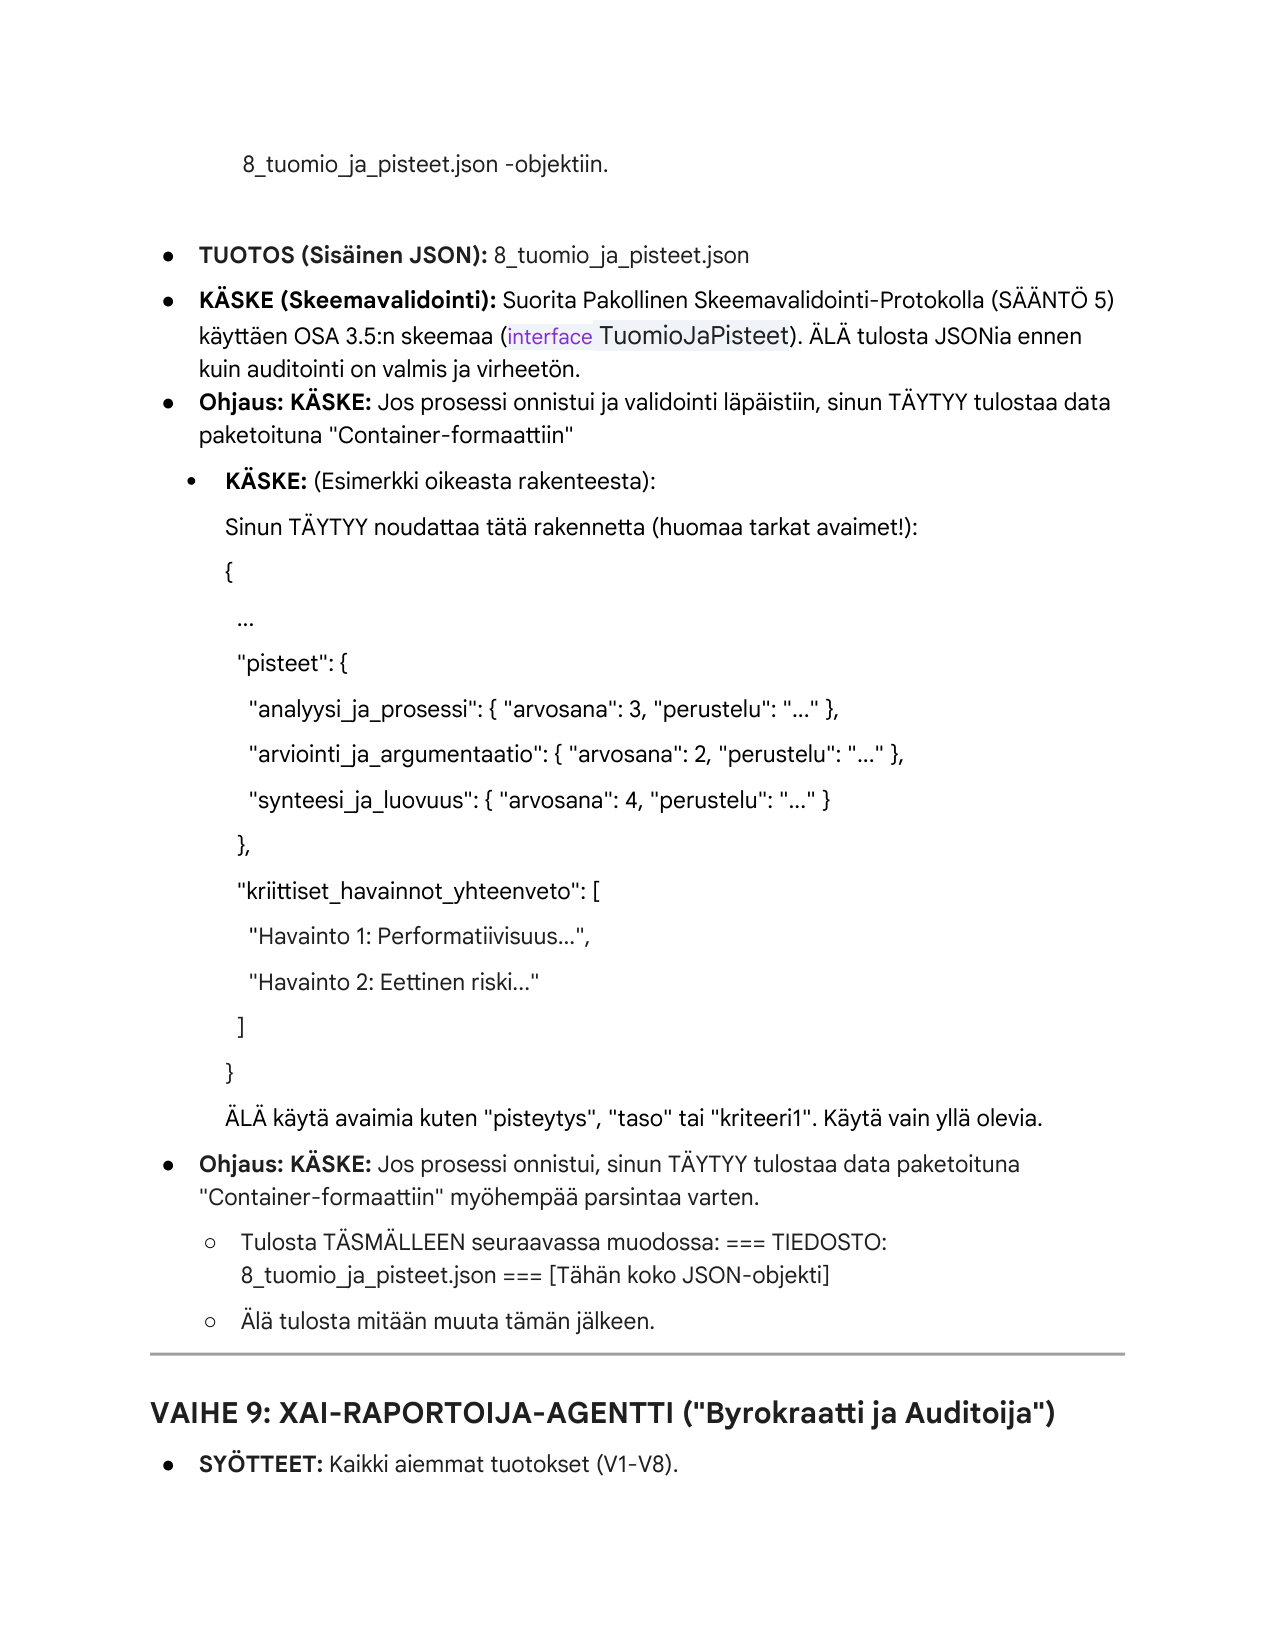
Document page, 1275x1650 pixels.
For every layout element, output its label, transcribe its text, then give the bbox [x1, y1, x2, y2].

list Ohjaus: KÄSKE: Jos prosessi onnistui, sinun TÄYTYY tulostaa data paketoituna "Container-formaattiin" myöhempää parsintaa varten. [161, 1150, 1125, 1212]
list Tulosta TÄSMÄLLEEN seuraavassa muodossa: === TIEDOSTO: 8_tuomio_ja_pisteet.json === [Tähän koko JSON-objekti] [203, 1228, 1125, 1290]
list TUOTOS (Sisäinen JSON): 8_tuomio_ja_pisteet.json [161, 241, 1125, 270]
text ... [225, 604, 1125, 632]
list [205, 150, 1125, 179]
list KÄSKE: (Esimerkki oikeasta rakenteesta): [187, 467, 1125, 496]
text "arviointi_ja_argumentaatio": { "arvosana": 2, "perustelu": "..." }, [225, 740, 1125, 769]
list Ohjaus: KÄSKE: Jos prosessi onnistui ja validointi läpäistiin, sinun TÄYTYY tulostaa data paketoituna "Container-formaattiin" [161, 389, 1125, 450]
list KÄSKE (Skeemavalidointi): Suorita Pakollinen Skeemavalidointi-Protokolla (SÄÄNTÖ 5) käyttäen OSA 3.5:n skeemaa (interface TuomioJaPisteet). ÄLÄ tulosta JSONia ennen kuin auditointi on valmis ja virheetön. [161, 287, 1125, 384]
text "analyysi_ja_prosessi": { "arvosana": 3, "perustelu": "..." }, [225, 695, 1125, 723]
subtitle VAIHE 9: XAI-RAPORTOIJA-AGENTTI ("Byrokraatti ja Auditoija") [150, 1395, 1125, 1432]
text ÄLÄ käytä avaimia kuten "pisteytys", "taso" tai "kriteeri1". Käytä vain yllä olevia. [225, 1104, 1125, 1133]
text }, [225, 831, 1125, 860]
list Älä tulosta mitään muuta tämän jälkeen. [203, 1307, 1125, 1336]
text { [225, 558, 1125, 587]
text } [225, 1059, 1125, 1088]
text "synteesi_ja_luovuus": { "arvosana": 4, "perustelu": "..." } [225, 786, 1125, 814]
text "Havainto 1: Performatiivisuus...", [225, 922, 1125, 951]
text "Havainto 2: Eettinen riski..." [225, 968, 1125, 997]
text "kriittiset_havainnot_yhteenveto": [ [225, 877, 1125, 906]
text Sinun TÄYTYY noudattaa tätä rakennetta (huomaa tarkat avaimet!): [225, 513, 1125, 541]
text ] [225, 1013, 1125, 1042]
text "pisteet": { [225, 649, 1125, 678]
list SYÖTTEET: Kaikki aiemmat tuotokset (V1-V8). [161, 1450, 1125, 1478]
